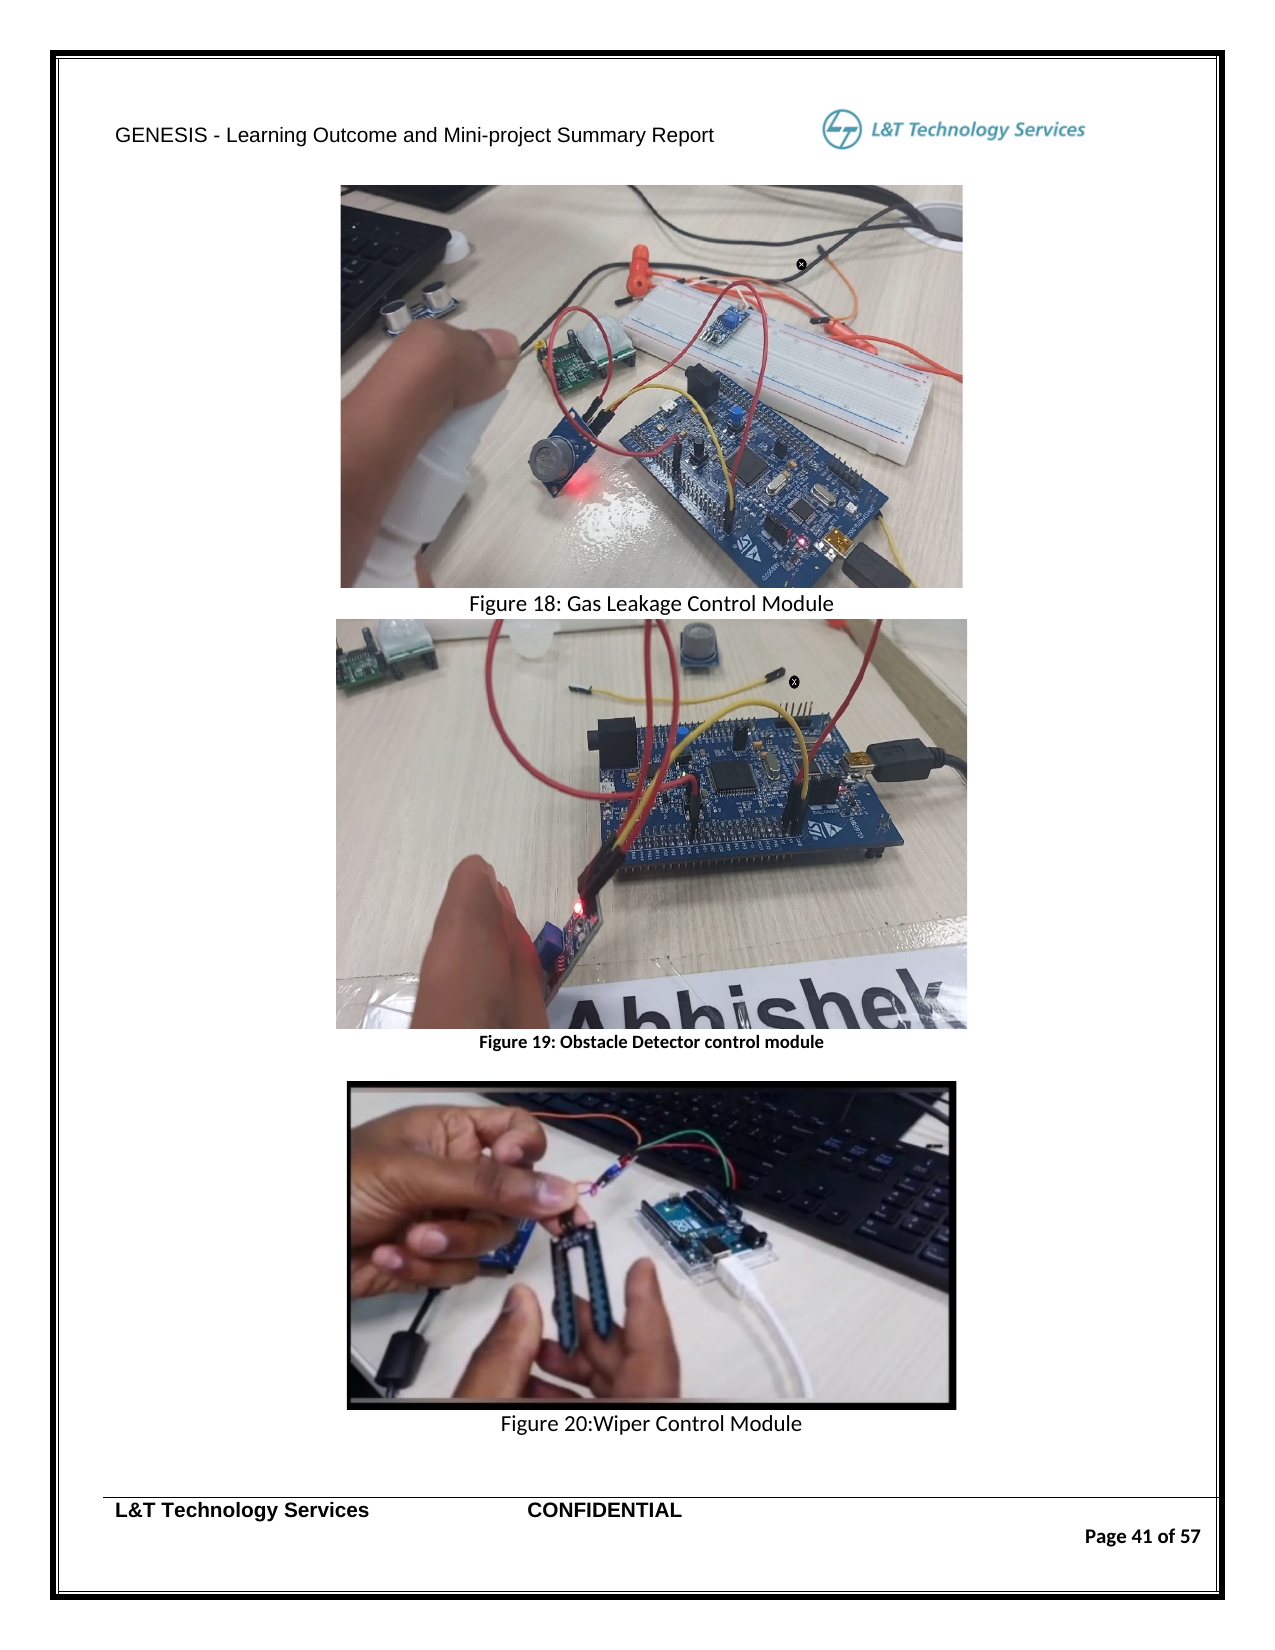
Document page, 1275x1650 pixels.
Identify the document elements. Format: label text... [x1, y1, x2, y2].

text Figure 20:Wiper Control Module [103, 1409, 1162, 1437]
picture [820, 98, 1087, 162]
picture [336, 619, 968, 1029]
text Figure 18: Gas Leakage Control Module [103, 589, 1162, 617]
text Figure 19: Obstacle Detector control module [103, 1030, 1162, 1053]
picture [340, 185, 963, 588]
picture [346, 1081, 957, 1410]
